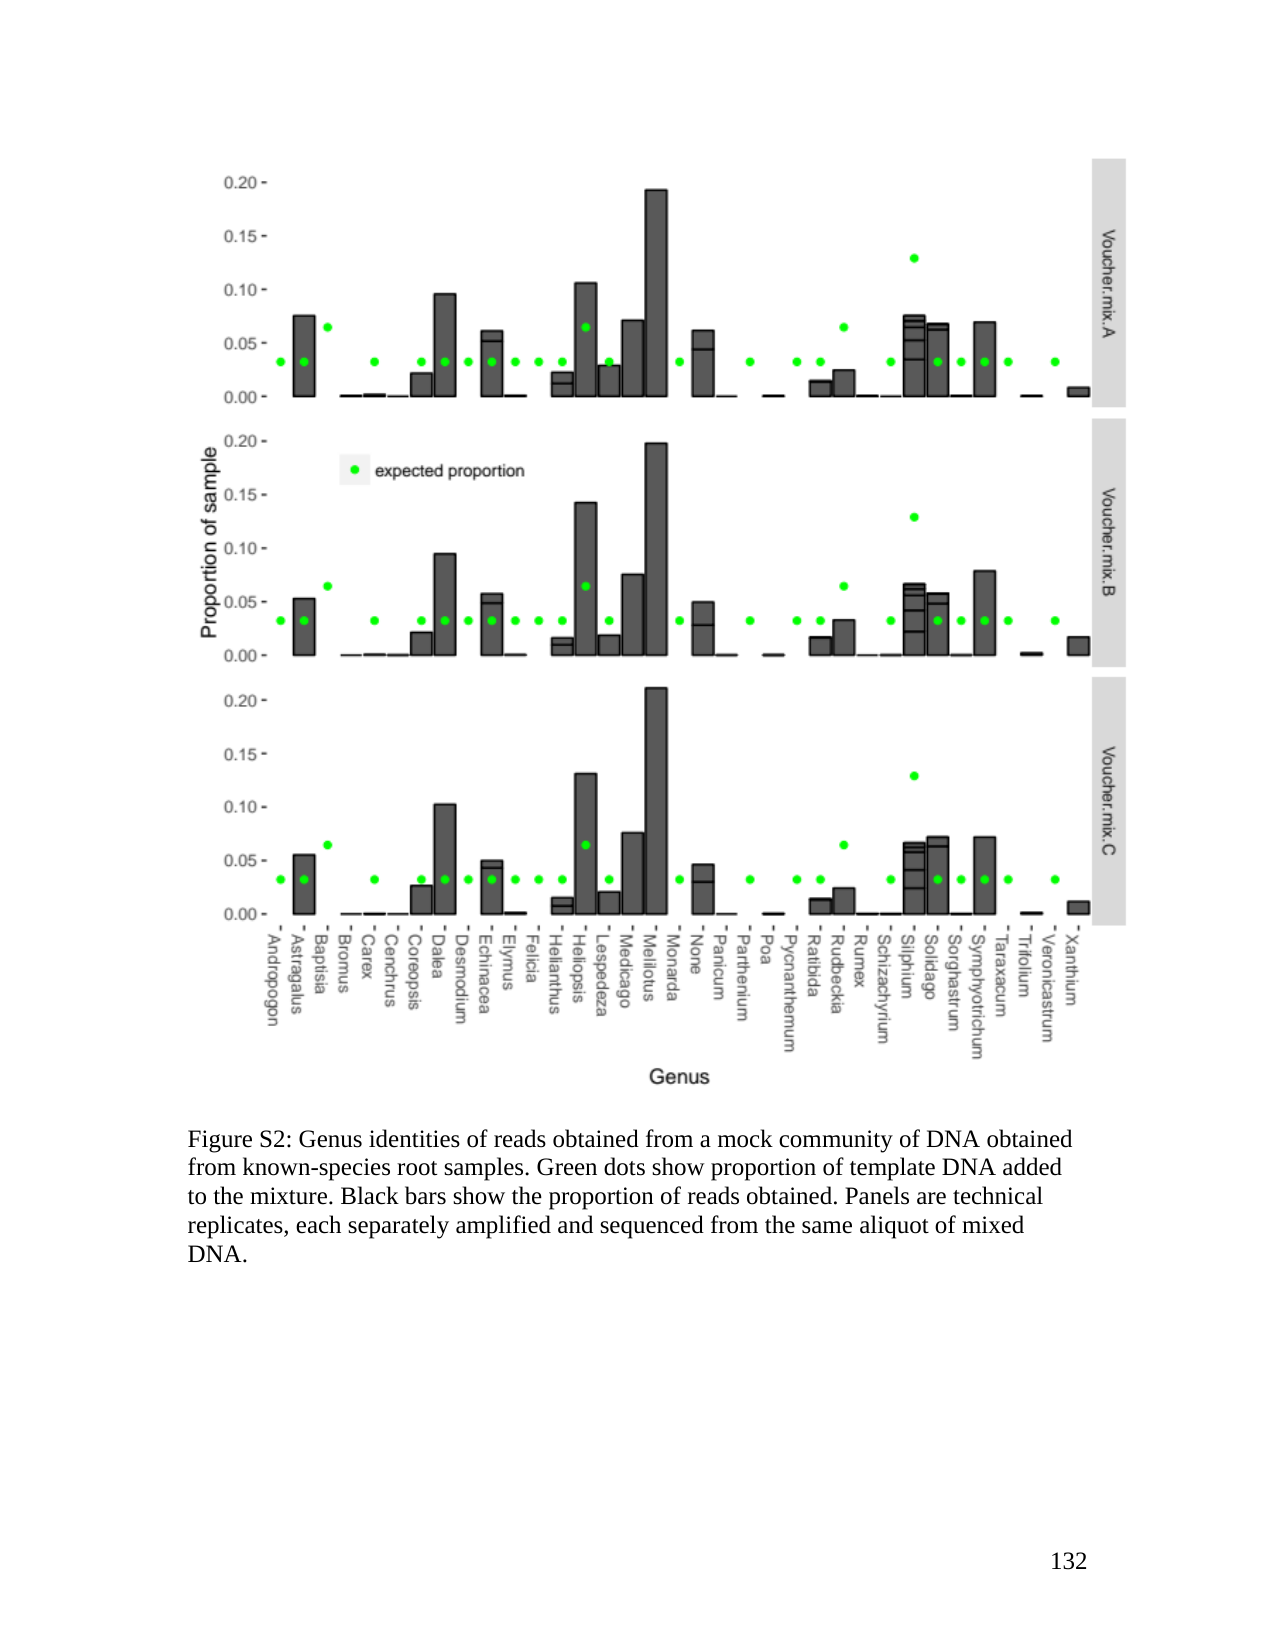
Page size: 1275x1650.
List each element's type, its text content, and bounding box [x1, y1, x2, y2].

text Figure S2: Genus identities of reads obtained from a mock community of DNA obtained from known-species root samples. Green dots show proportion of template DNA added to the mixture. Black bars show the proportion of reads obtained. Panels are technical replicates, each separately amplified and sequenced from the same aliquot of mixed DNA. [187, 1124, 1087, 1267]
